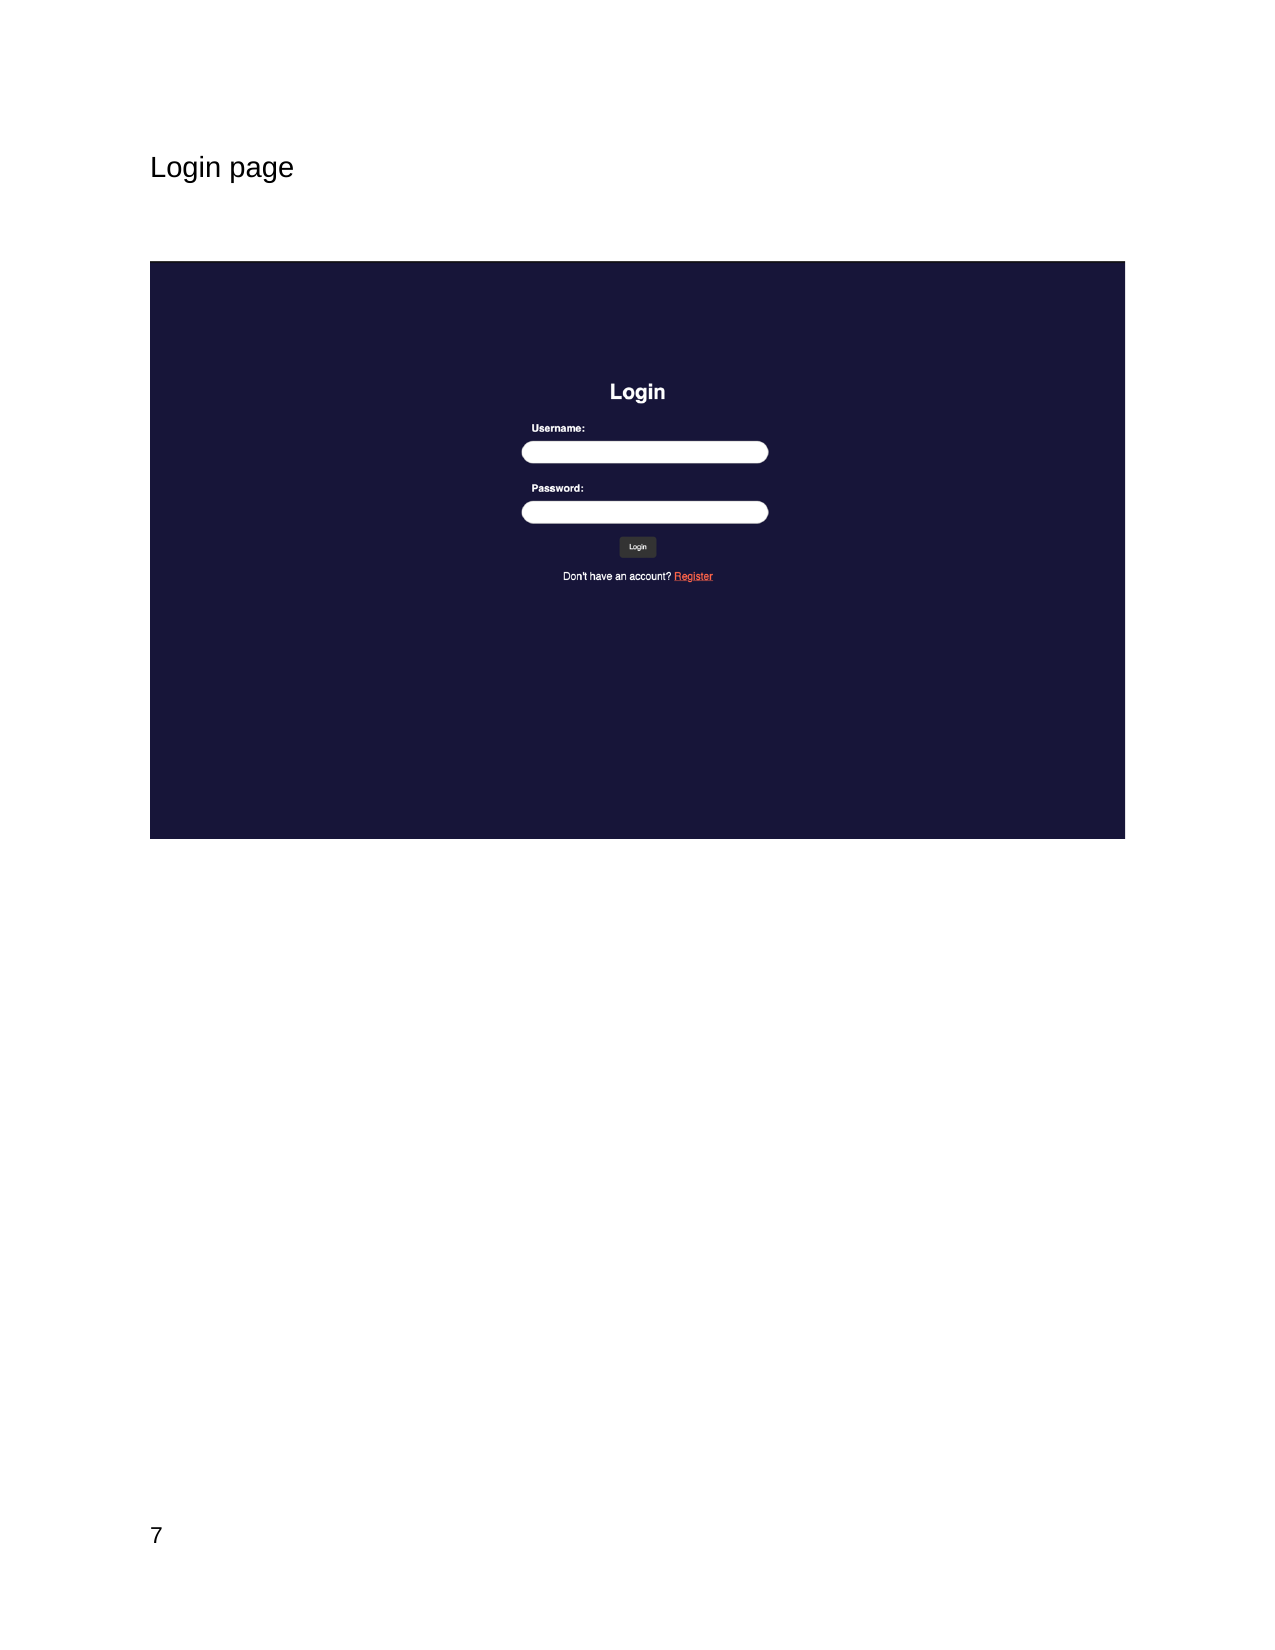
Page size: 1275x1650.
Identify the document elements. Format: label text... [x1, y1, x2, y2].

picture [150, 261, 1125, 839]
subtitle Login page [150, 150, 1125, 183]
